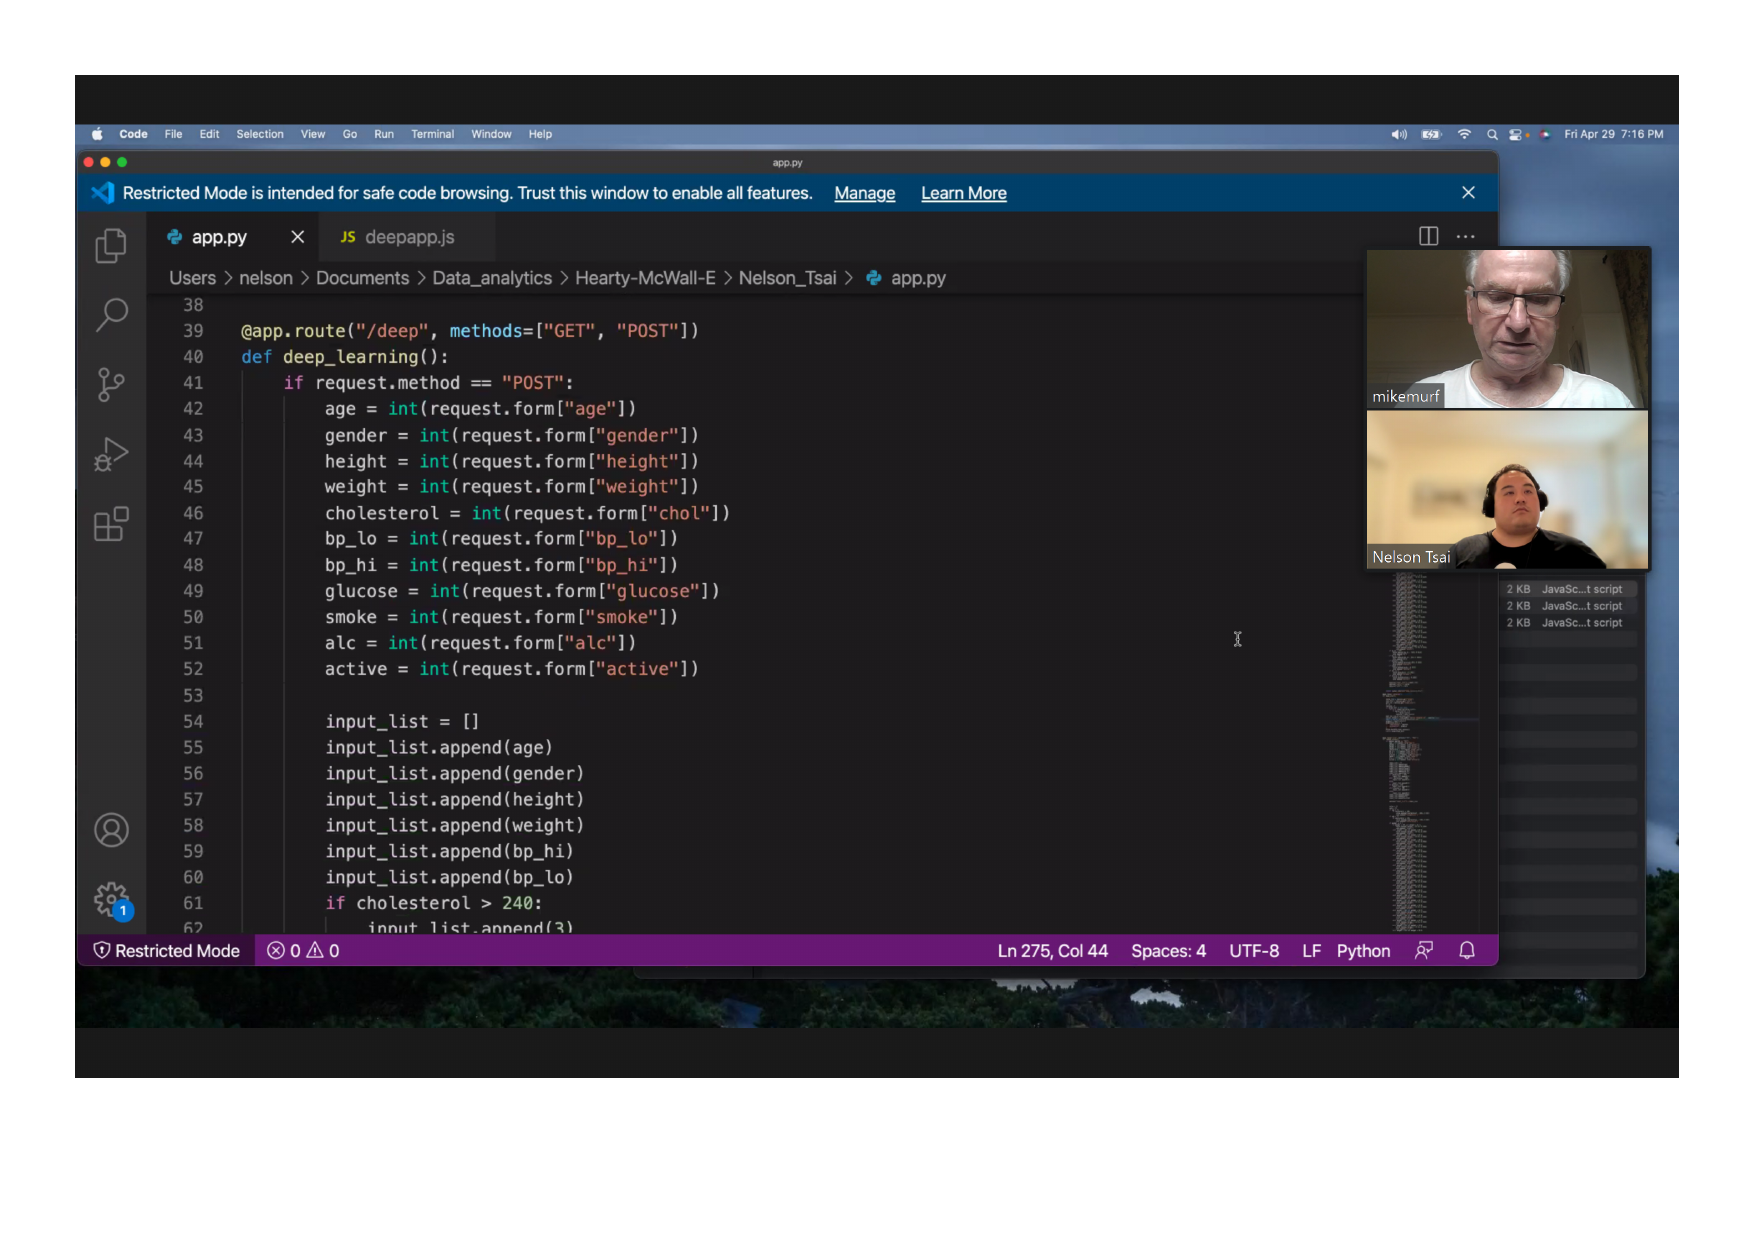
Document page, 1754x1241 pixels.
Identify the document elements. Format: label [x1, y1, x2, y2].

picture [75, 75, 1679, 1078]
